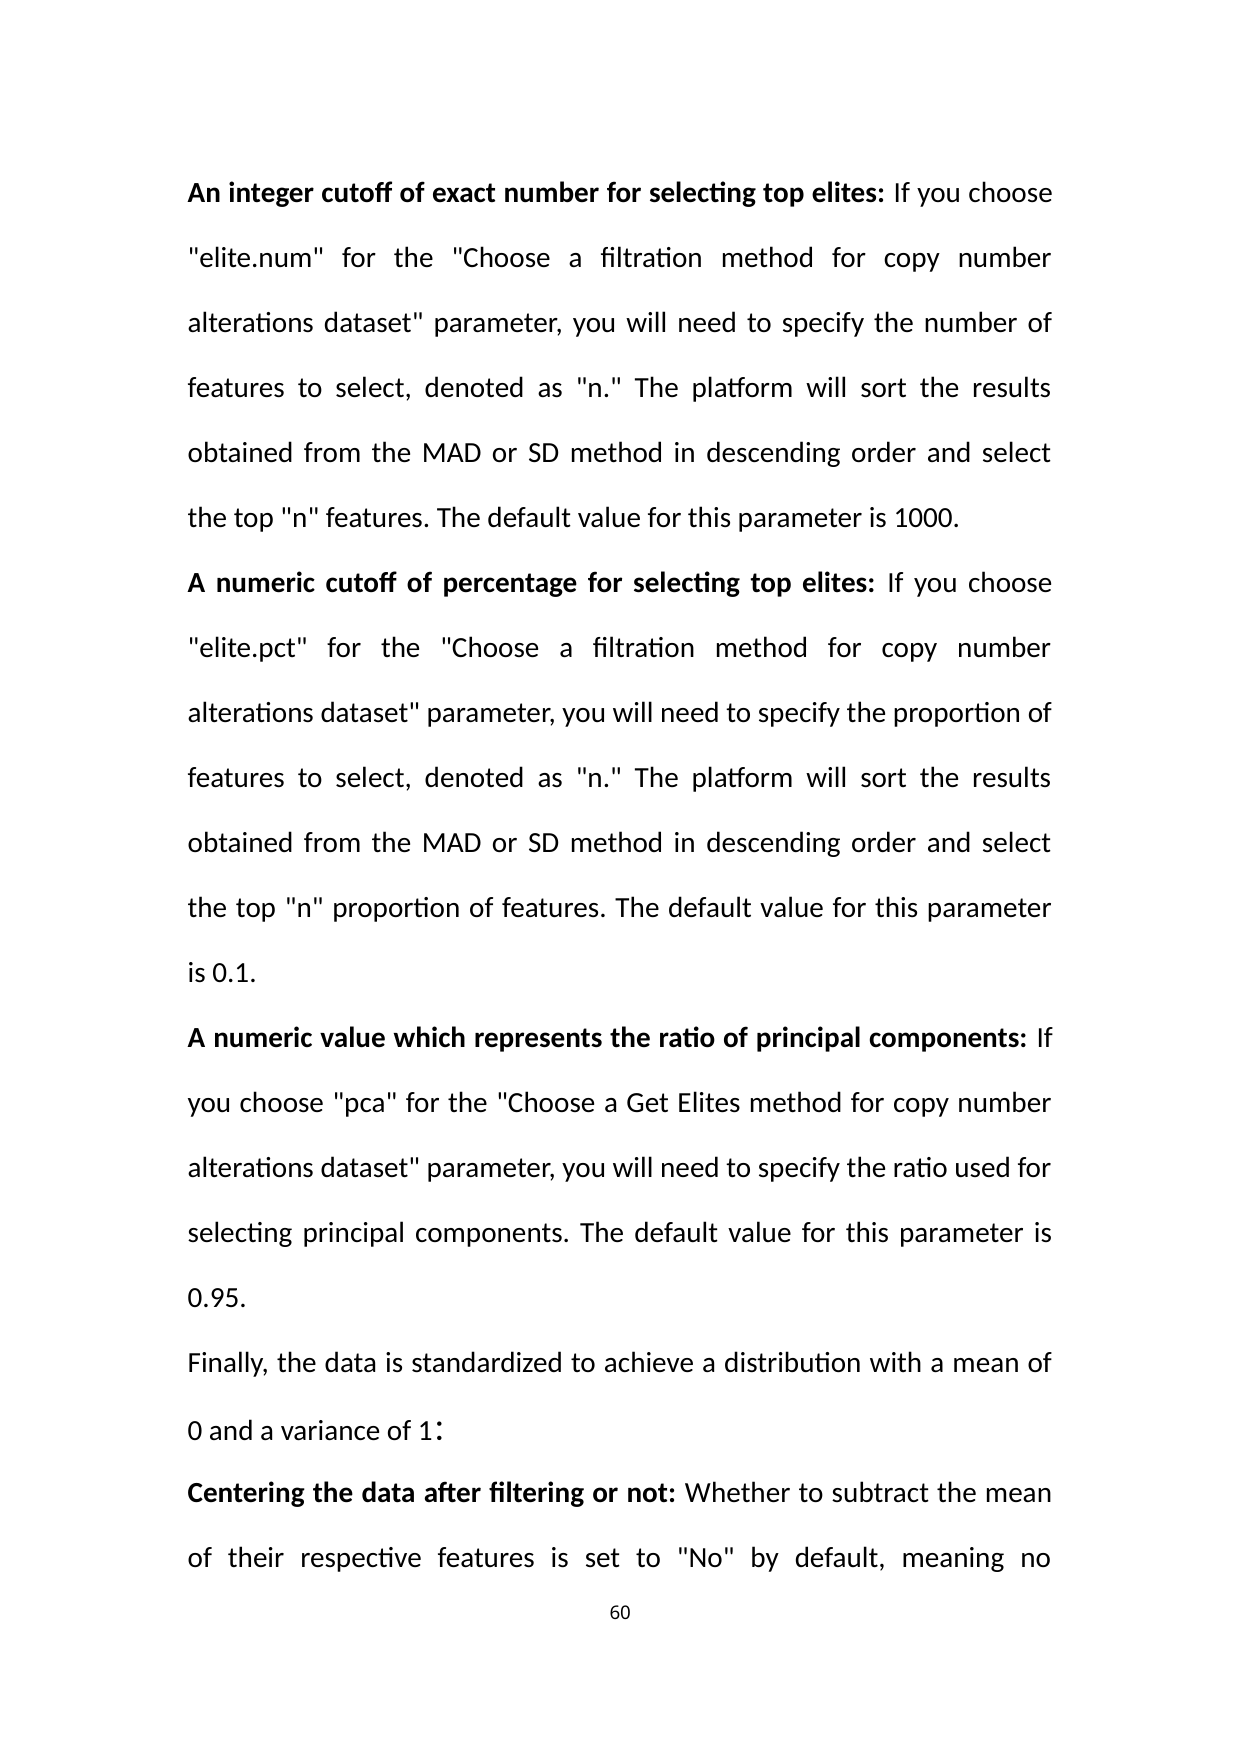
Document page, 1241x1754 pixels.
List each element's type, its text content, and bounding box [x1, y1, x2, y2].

text A numeric cutoff of percentage for selecting top elites: If you choose "elite.pct" for the "Choose a filtration method for copy number alterations dataset" parameter, you will need to specify the proportion of features to select, denoted as "n." The platform will sort the results obtained from the MAD or SD method in descending order and select the top "n" proportion of features. The default value for this parameter is 0.1. [187, 550, 1053, 1005]
text An integer cutoff of exact number for selecting top elites: If you choose "elite.num" for the "Choose a filtration method for copy number alterations dataset" parameter, you will need to specify the number of features to select, denoted as "n." The platform will sort the results obtained from the MAD or SD method in descending order and select the top "n" features. The default value for this parameter is 1000. [187, 160, 1053, 550]
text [187, 1460, 1053, 1590]
text A numeric value which represents the ratio of principal components: If you choose "pca" for the "Choose a Get Elites method for copy number alterations dataset" parameter, you will need to specify the ratio used for selecting principal components. The default value for this parameter is 0.95. [187, 1005, 1053, 1330]
text Finally, the data is standardized to achieve a distribution with a mean of 0 and a variance of 1： [187, 1330, 1053, 1460]
